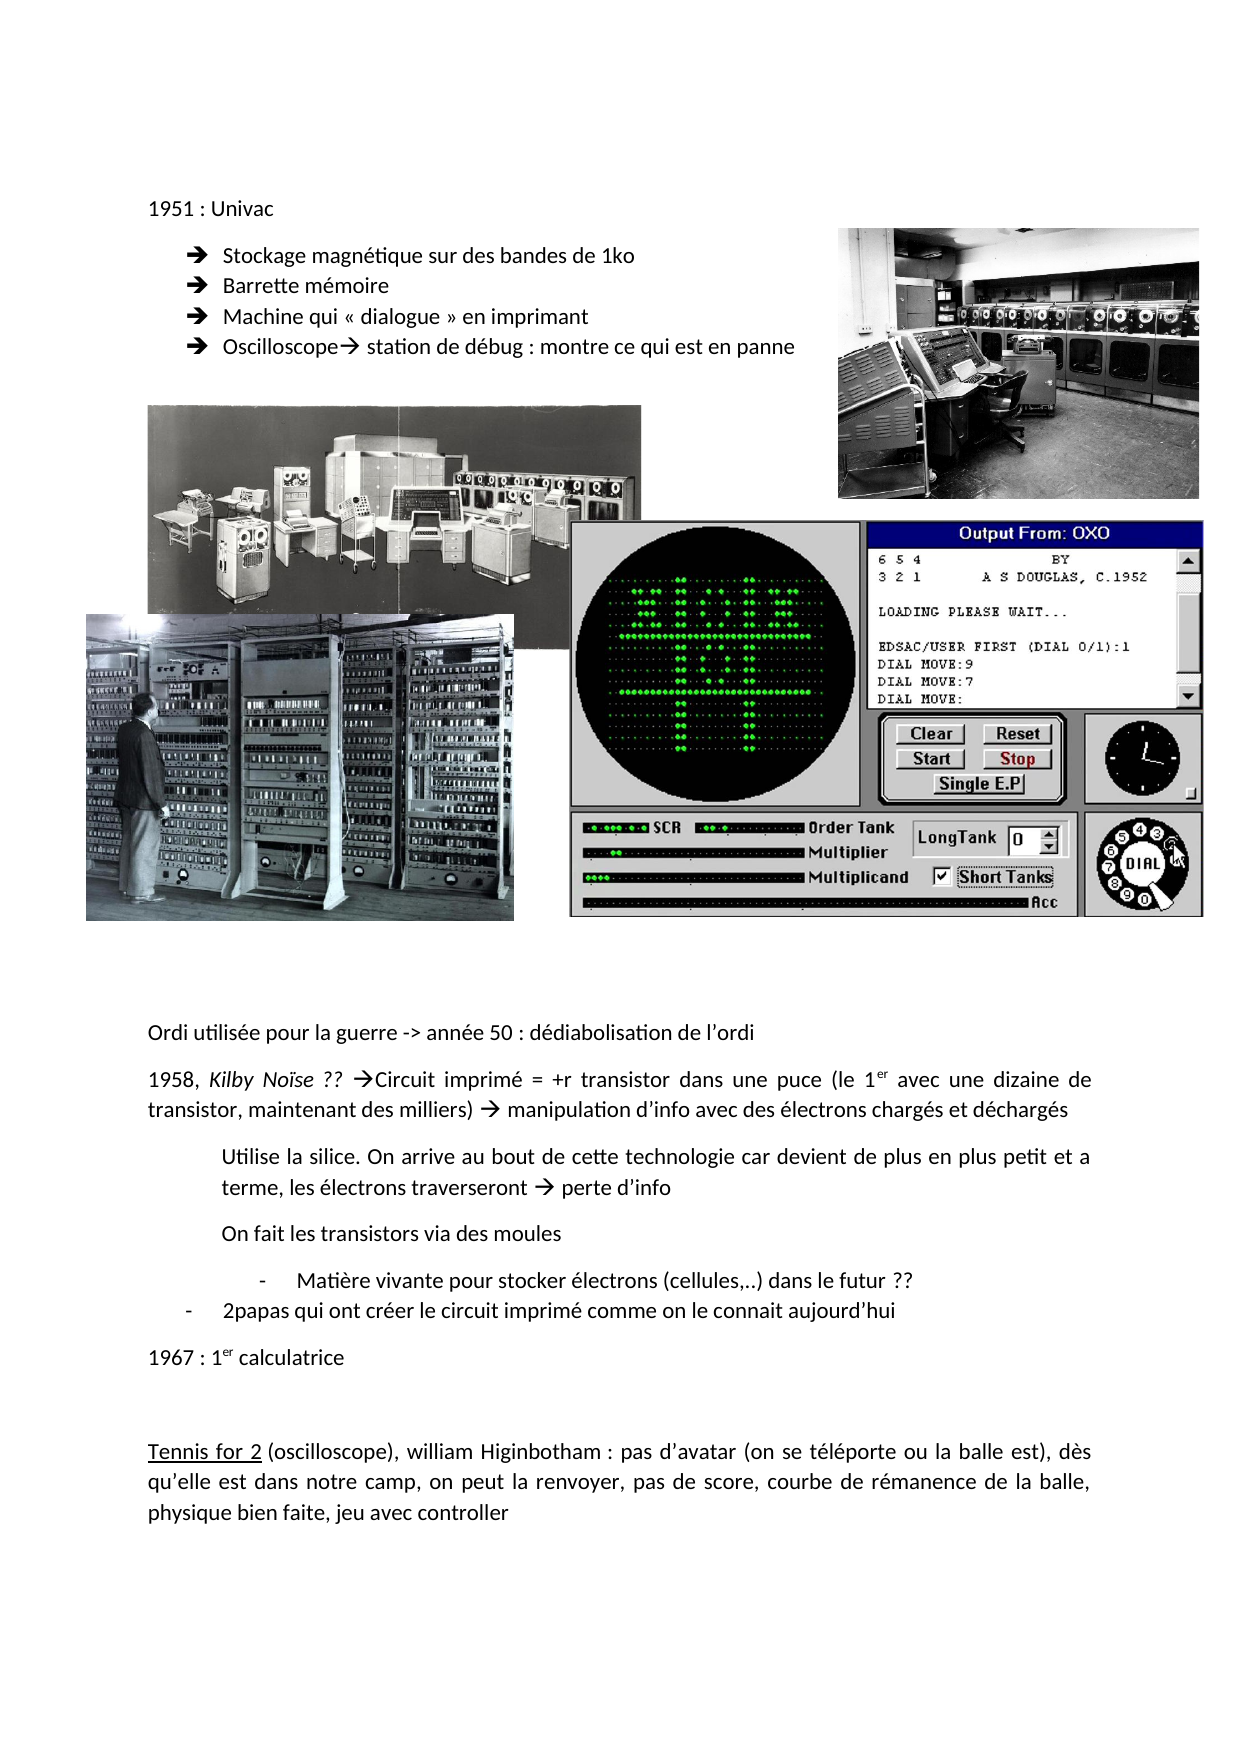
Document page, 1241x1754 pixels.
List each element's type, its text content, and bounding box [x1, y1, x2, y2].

text On fait les transistors via des moules [221, 1219, 1093, 1247]
list Machine qui « dialogue » en imprimant [185, 302, 836, 330]
picture [836, 228, 1199, 498]
list Stockage magnétique sur des bandes de 1ko [185, 241, 836, 269]
text Ordi utilisée pour la guerre -> année 50 : dédiabolisation de l’ordi [148, 1018, 1093, 1046]
text Tennis for 2 (oscilloscope), william Higinbotham : pas d’avatar (on se téléporte ou la balle est), dès qu’elle est dans notre camp, on peut la renvoyer, pas de score, courbe de rémanence de la balle, physique bien faite, jeu avec controller [148, 1437, 1093, 1526]
text 1951 : Univac [148, 194, 1093, 222]
list Matière vivante pour stocker électrons (cellules,..) dans le futur ?? [259, 1266, 1093, 1294]
text Utilise la silice. On arrive au bout de cette technologie car devient de plus en plus petit et a terme, les électrons traverseront perte d’info [221, 1142, 1093, 1201]
picture [86, 405, 1204, 921]
list Barrette mémoire [185, 272, 836, 299]
text 1958, Kilby Noïse ?? Circuit imprimé = +r transistor dans une puce (le 1er avec une dizaine de transistor, maintenant des milliers) manipulation d’info avec des électrons chargés et déchargés [148, 1065, 1093, 1123]
list 2papas qui ont créer le circuit imprimé comme on le connait aujourd’hui [185, 1297, 1093, 1324]
text 1967 : 1er calculatrice [148, 1343, 1093, 1371]
list Oscilloscope station de débug : montre ce qui est en panne [185, 332, 836, 360]
